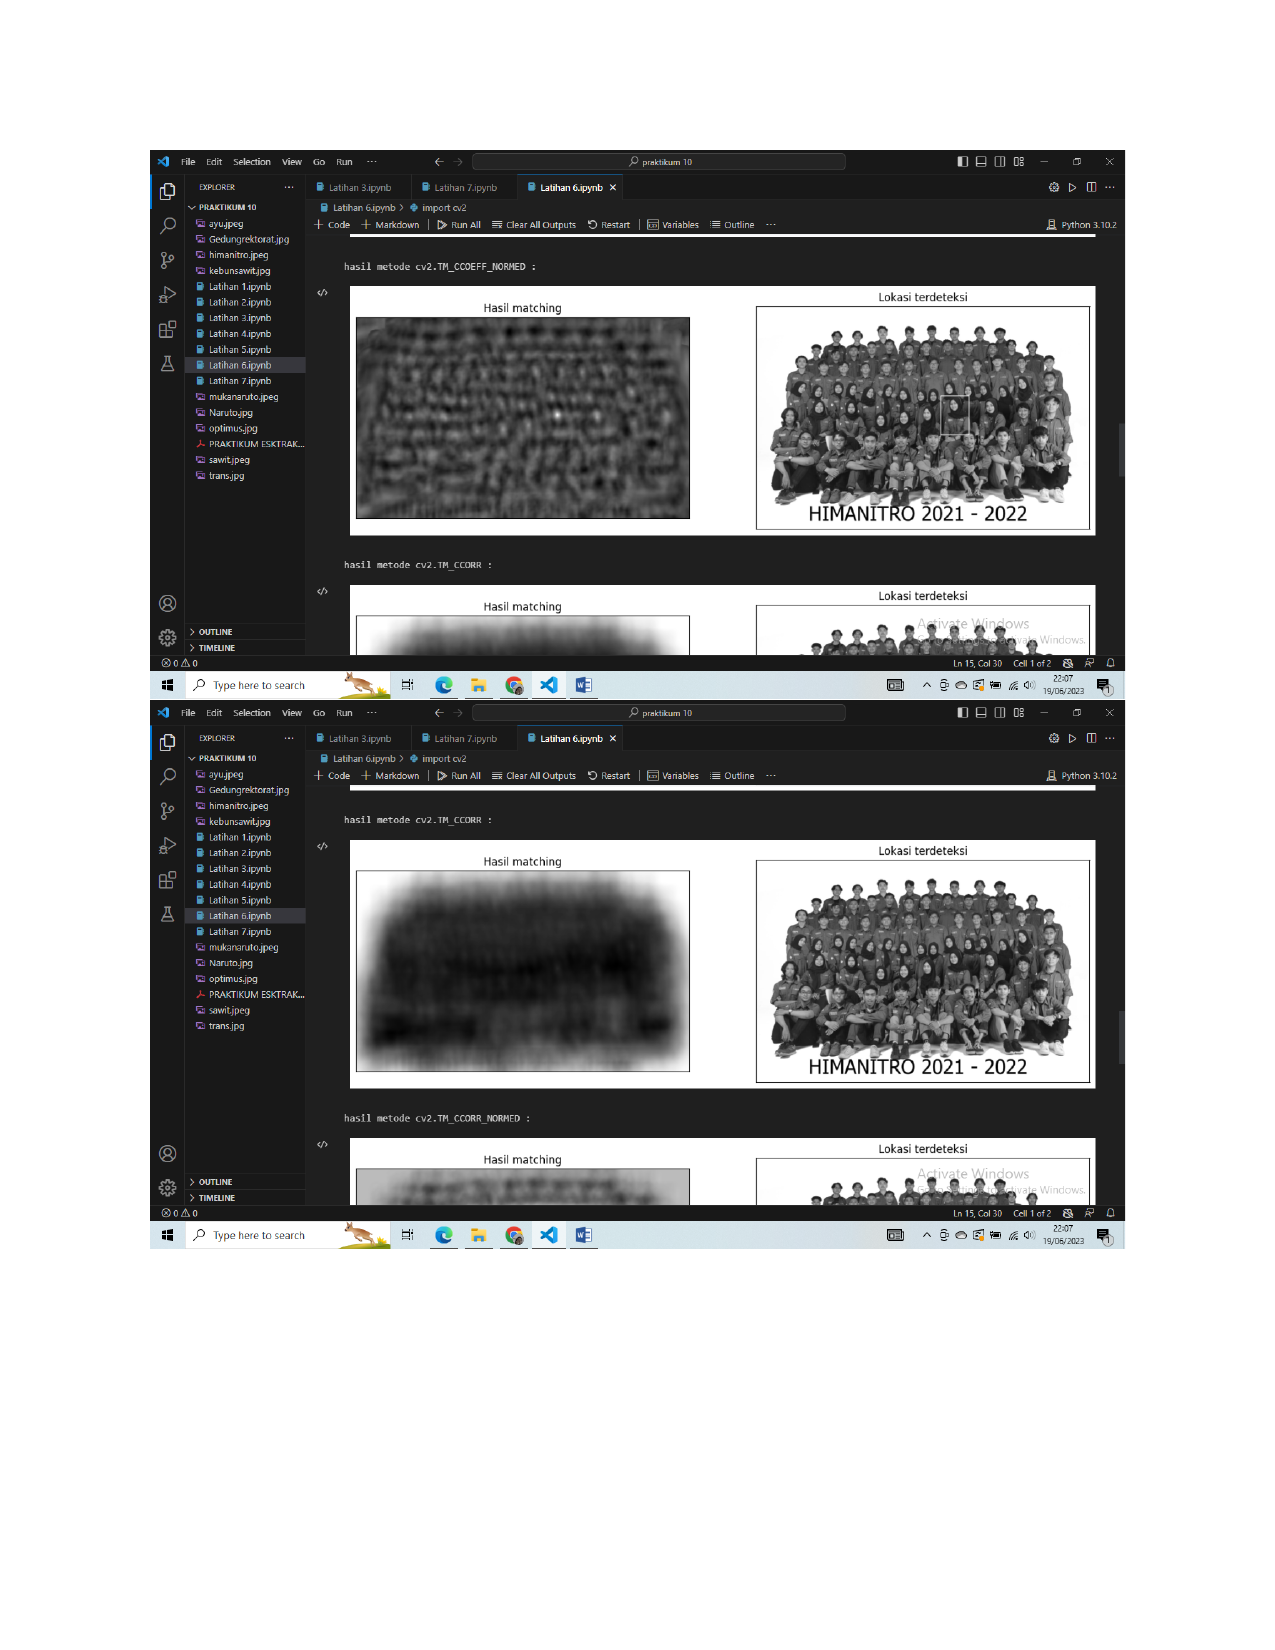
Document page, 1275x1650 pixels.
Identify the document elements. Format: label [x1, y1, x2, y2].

picture [150, 150, 1125, 699]
picture [150, 700, 1125, 1249]
